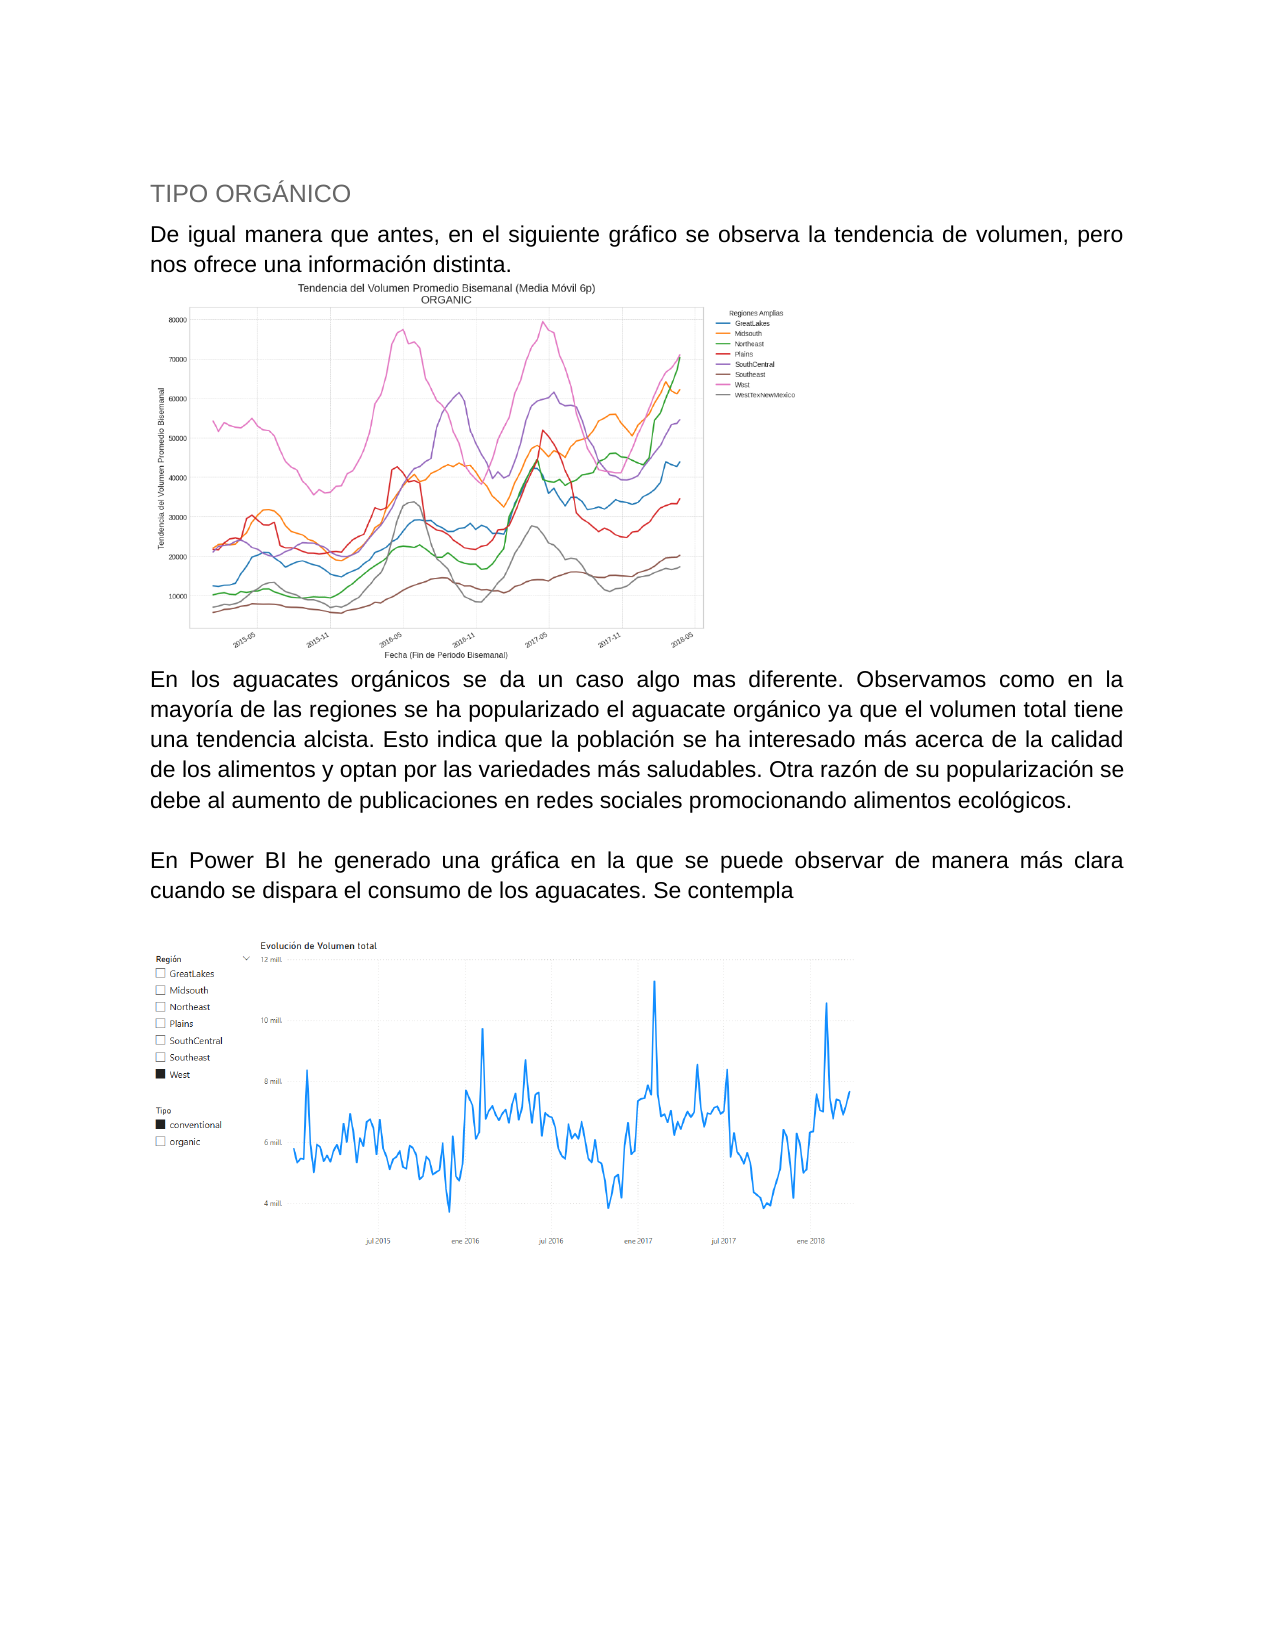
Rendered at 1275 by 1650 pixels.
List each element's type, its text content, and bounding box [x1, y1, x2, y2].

text En Power BI he generado una gráfica en la que se puede observar de manera más clara cuando se dispara el consumo de los aguacates. Se contempla [150, 847, 1125, 903]
text En los aguacates orgánicos se da un caso algo mas diferente. Observamos como en la mayoría de las regiones se ha popularizado el aguacate orgánico ya que el volumen total tiene una tendencia alcista. Esto indica que la población se ha interesado más acerca de la calidad de los alimentos y optan por las variedades más saludables. Otra razón de su popularización se debe al aumento de publicaciones en redes sociales promocionando alimentos ecológicos. [150, 666, 1125, 813]
picture [150, 937, 861, 1249]
subtitle TIPO ORGÁNICO [150, 179, 1125, 208]
text De igual manera que antes, en el siguiente gráfico se observa la tendencia de volumen, pero nos ofrece una información distinta. [150, 221, 1125, 277]
picture [150, 281, 820, 662]
